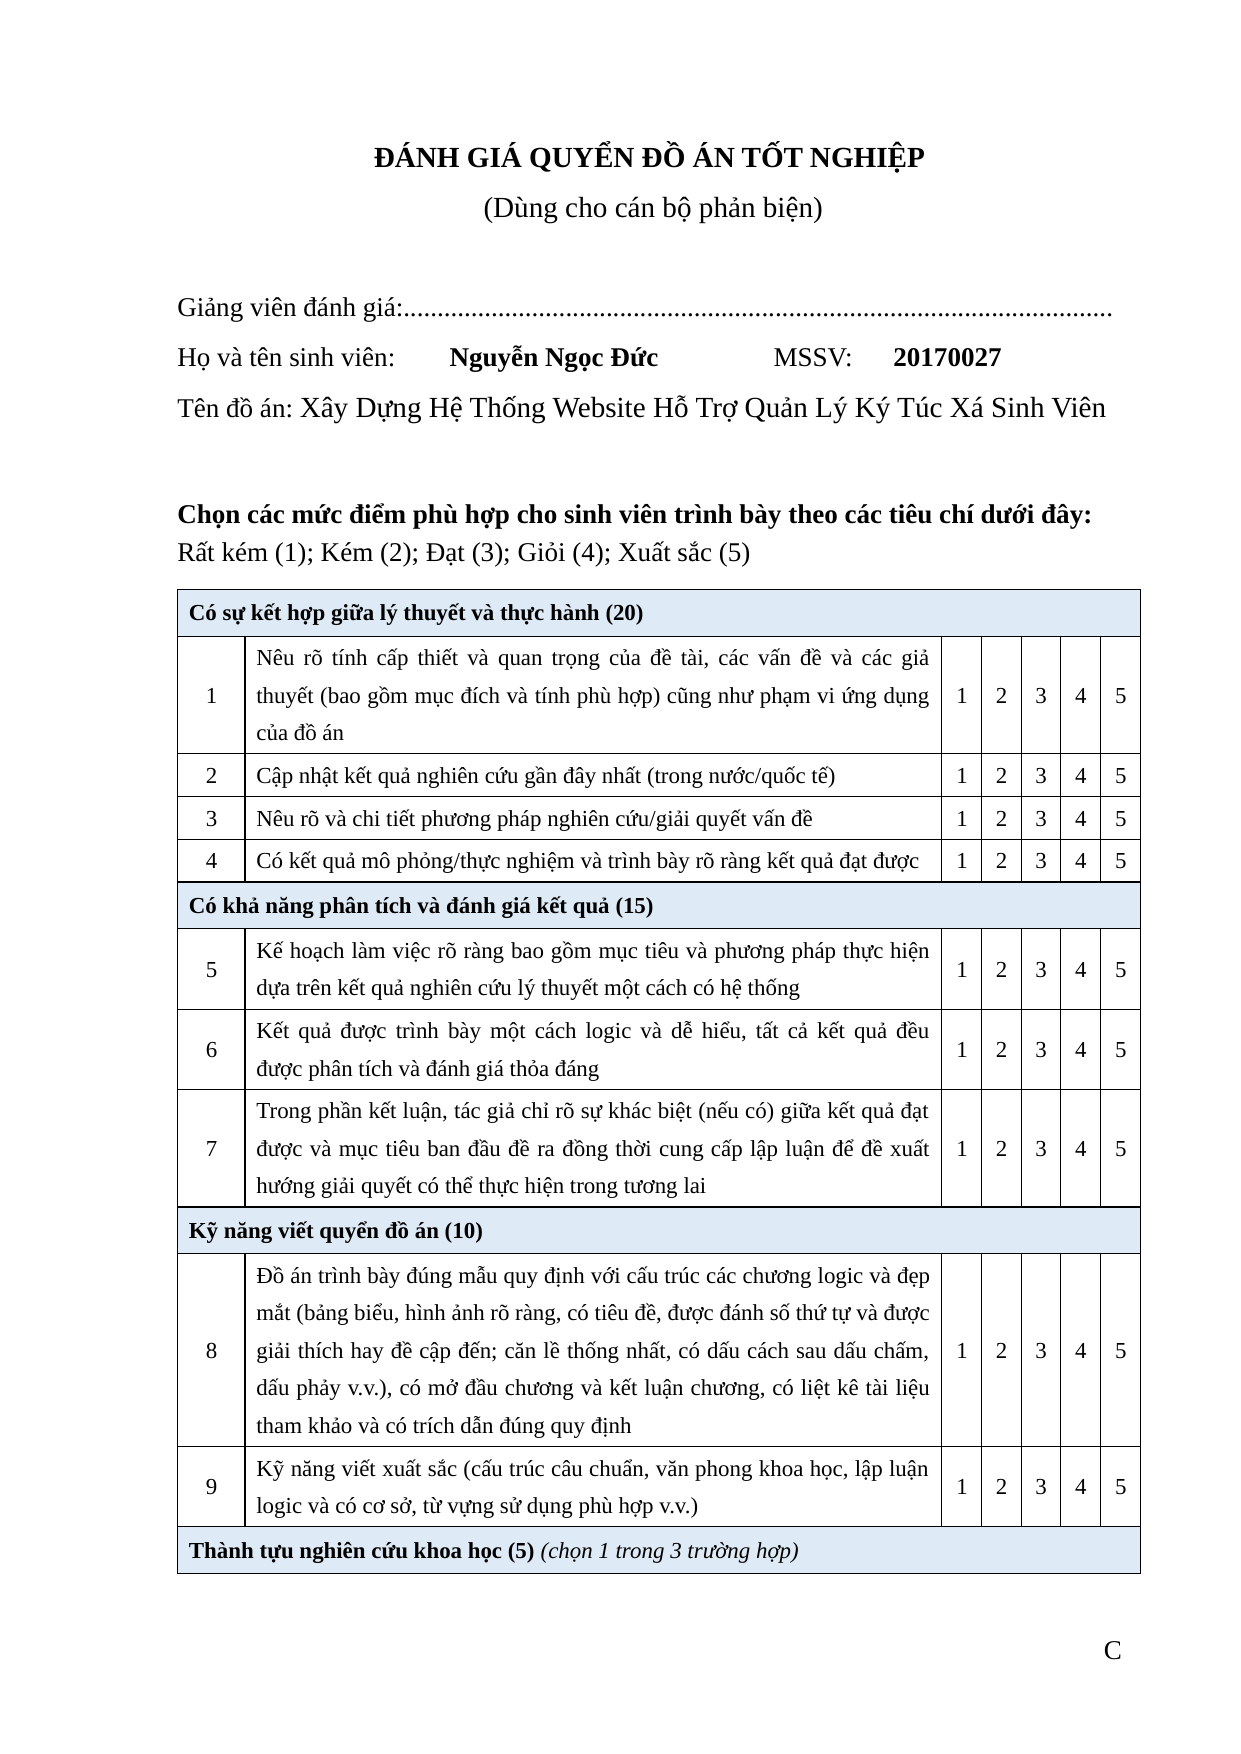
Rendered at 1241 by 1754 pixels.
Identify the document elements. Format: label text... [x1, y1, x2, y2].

table_cell 2 [982, 1090, 1021, 1206]
table_cell 1 [942, 754, 981, 796]
table_cell 5 [1101, 754, 1140, 796]
table_cell 1 [942, 1010, 981, 1089]
table_cell Cập nhật kết quả nghiên cứu gần đây nhất (trong nước/quốc tế) [246, 754, 941, 796]
table_cell 1 [942, 637, 981, 753]
table_cell 1 [942, 1254, 981, 1446]
table_cell 2 [982, 637, 1021, 753]
table_cell Thành tựu nghiên cứu khoa học (5) (chọn 1 trong 3 trường hợp) [178, 1527, 1140, 1573]
table_cell Kỹ năng viết quyển đồ án (10) [178, 1208, 1140, 1253]
table_cell Đồ án trình bày đúng mẫu quy định với cấu trúc các chương logic và đẹp mắt (bảng biểu, hình ảnh rõ ràng, có tiêu đề, được đánh số thứ tự và được giải thích hay đề cập đến; căn lề thống nhất, có dấu cách sau dấu chấm, dấu phảy v.v.), có mở đầu chương và kết luận chương, có liệt kê tài liệu tham khảo và có trích dẫn đúng quy định [246, 1254, 941, 1446]
table_cell 1 [942, 840, 981, 881]
table_cell 3 [1022, 1090, 1060, 1206]
text (Dùng cho cán bộ phản biện) [177, 188, 1122, 226]
table_cell 3 [1022, 637, 1060, 753]
table_cell 3 [1022, 1010, 1060, 1089]
table_cell 1 [942, 1447, 981, 1526]
table_cell 4 [1061, 1254, 1100, 1446]
table_cell 4 [1061, 840, 1100, 881]
table_cell Trong phần kết luận, tác giả chỉ rõ sự khác biệt (nếu có) giữa kết quả đạt được và mục tiêu ban đầu đề ra đồng thời cung cấp lập luận để đề xuất hướng giải quyết có thể thực hiện trong tương lai [246, 1090, 941, 1206]
table_cell 6 [178, 1010, 244, 1089]
text Họ và tên sinh viên: Nguyễn Ngọc Đức MSSV: 20170027 [177, 338, 1122, 376]
table_cell 4 [1061, 637, 1100, 753]
table_cell 3 [1022, 840, 1060, 881]
table_cell Có kết quả mô phỏng/thực nghiệm và trình bày rõ ràng kết quả đạt được [246, 840, 941, 881]
table_cell 5 [1101, 840, 1140, 881]
text Chọn các mức điểm phù hợp cho sinh viên trình bày theo các tiêu chí dưới đây: [177, 495, 1156, 532]
table_cell 1 [942, 929, 981, 1008]
table_cell 5 [1101, 1447, 1140, 1526]
table_cell 3 [1022, 929, 1060, 1008]
table_cell 5 [1101, 797, 1140, 839]
table_cell Kết quả được trình bày một cách logic và dễ hiểu, tất cả kết quả đều được phân tích và đánh giá thỏa đáng [246, 1010, 941, 1089]
table_cell 1 [942, 1090, 981, 1206]
table_cell 5 [1101, 929, 1140, 1008]
table_cell 4 [1061, 1447, 1100, 1526]
table_cell 3 [1022, 1254, 1060, 1446]
table_cell 7 [178, 1090, 244, 1206]
text Giảng viên đánh giá: [177, 288, 1122, 326]
table_cell Có khả năng phân tích và đánh giá kết quả (15) [178, 883, 1140, 928]
table_cell 5 [178, 929, 244, 1008]
text ĐÁNH GIÁ QUYỂN ĐỒ ÁN TỐT NGHIỆP [177, 138, 1122, 176]
table_cell 4 [1061, 797, 1100, 839]
table_cell 2 [178, 754, 244, 796]
table_cell 2 [982, 1010, 1021, 1089]
table_cell 1 [178, 637, 244, 753]
table_cell 3 [1022, 797, 1060, 839]
table_cell Nêu rõ và chi tiết phương pháp nghiên cứu/giải quyết vấn đề [246, 797, 941, 839]
table_cell 5 [1101, 1254, 1140, 1446]
table_header Có sự kết hợp giữa lý thuyết và thực hành (20) [178, 590, 1140, 636]
table_cell 4 [178, 840, 244, 881]
table_cell 2 [982, 1447, 1021, 1526]
table_cell 4 [1061, 929, 1100, 1008]
table_cell 5 [1101, 1090, 1140, 1206]
text Tên đồ án: Xây Dựng Hệ Thống Website Hỗ Trợ Quản Lý Ký Túc Xá Sinh Viên [177, 388, 1122, 426]
table_cell 4 [1061, 1010, 1100, 1089]
table_cell 2 [982, 1254, 1021, 1446]
table_cell 9 [178, 1447, 244, 1526]
table_cell 2 [982, 754, 1021, 796]
table_cell 5 [1101, 637, 1140, 753]
table_cell 4 [1061, 754, 1100, 796]
table_cell Nêu rõ tính cấp thiết và quan trọng của đề tài, các vấn đề và các giả thuyết (bao gồm mục đích và tính phù hợp) cũng như phạm vi ứng dụng của đồ án [246, 637, 941, 753]
table_cell 8 [178, 1254, 244, 1446]
table_cell 1 [942, 797, 981, 839]
table_cell 2 [982, 929, 1021, 1008]
table_cell 3 [1022, 754, 1060, 796]
table_cell 4 [1061, 1090, 1100, 1206]
table_cell Kế hoạch làm việc rõ ràng bao gồm mục tiêu và phương pháp thực hiện dựa trên kết quả nghiên cứu lý thuyết một cách có hệ thống [246, 929, 941, 1008]
table_cell 3 [178, 797, 244, 839]
table_cell 5 [1101, 1010, 1140, 1089]
text Rất kém (1); Kém (2); Đạt (3); Giỏi (4); Xuất sắc (5) [177, 532, 1122, 570]
table_cell 3 [1022, 1447, 1060, 1526]
table_cell 2 [982, 797, 1021, 839]
table_cell Kỹ năng viết xuất sắc (cấu trúc câu chuẩn, văn phong khoa học, lập luận logic và có cơ sở, từ vựng sử dụng phù hợp v.v.) [246, 1447, 941, 1526]
table_cell 2 [982, 840, 1021, 881]
